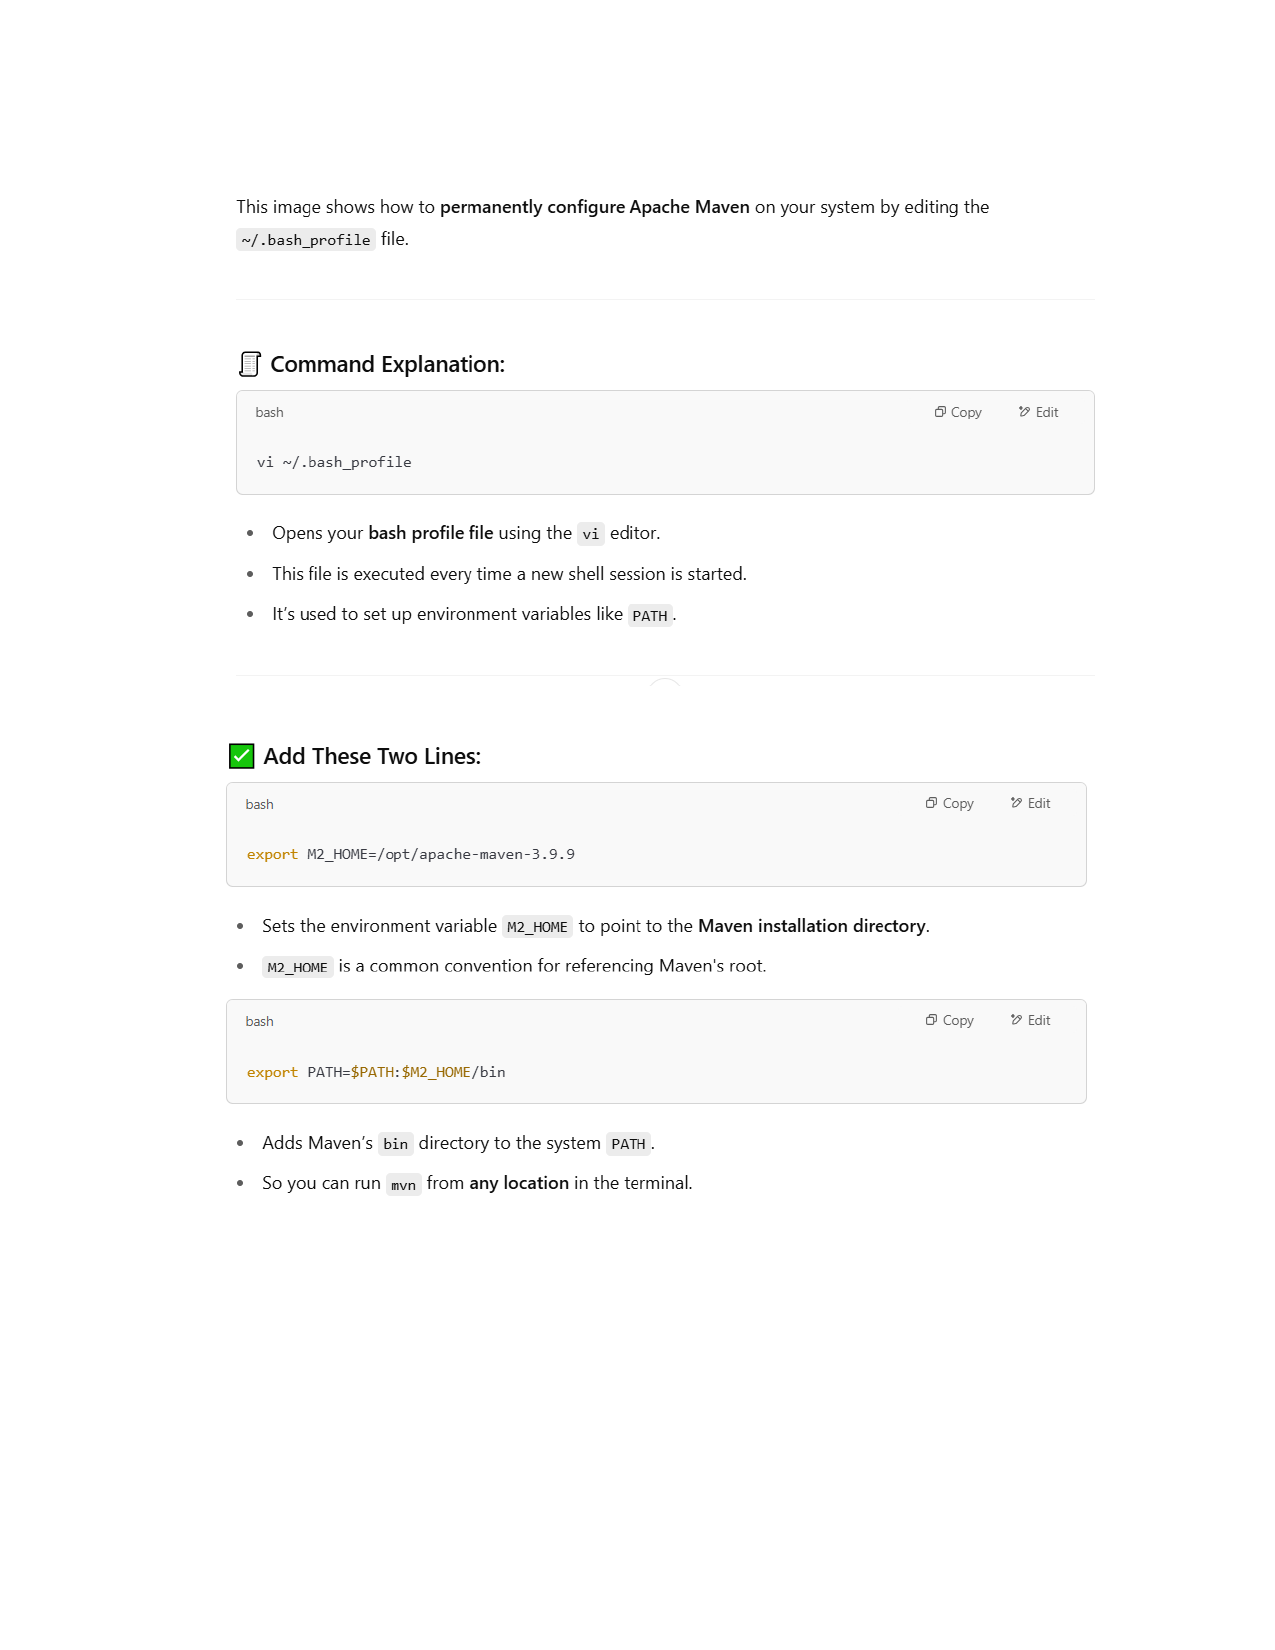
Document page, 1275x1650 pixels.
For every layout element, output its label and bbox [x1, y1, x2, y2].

picture [150, 704, 1125, 1239]
picture [150, 150, 1109, 686]
